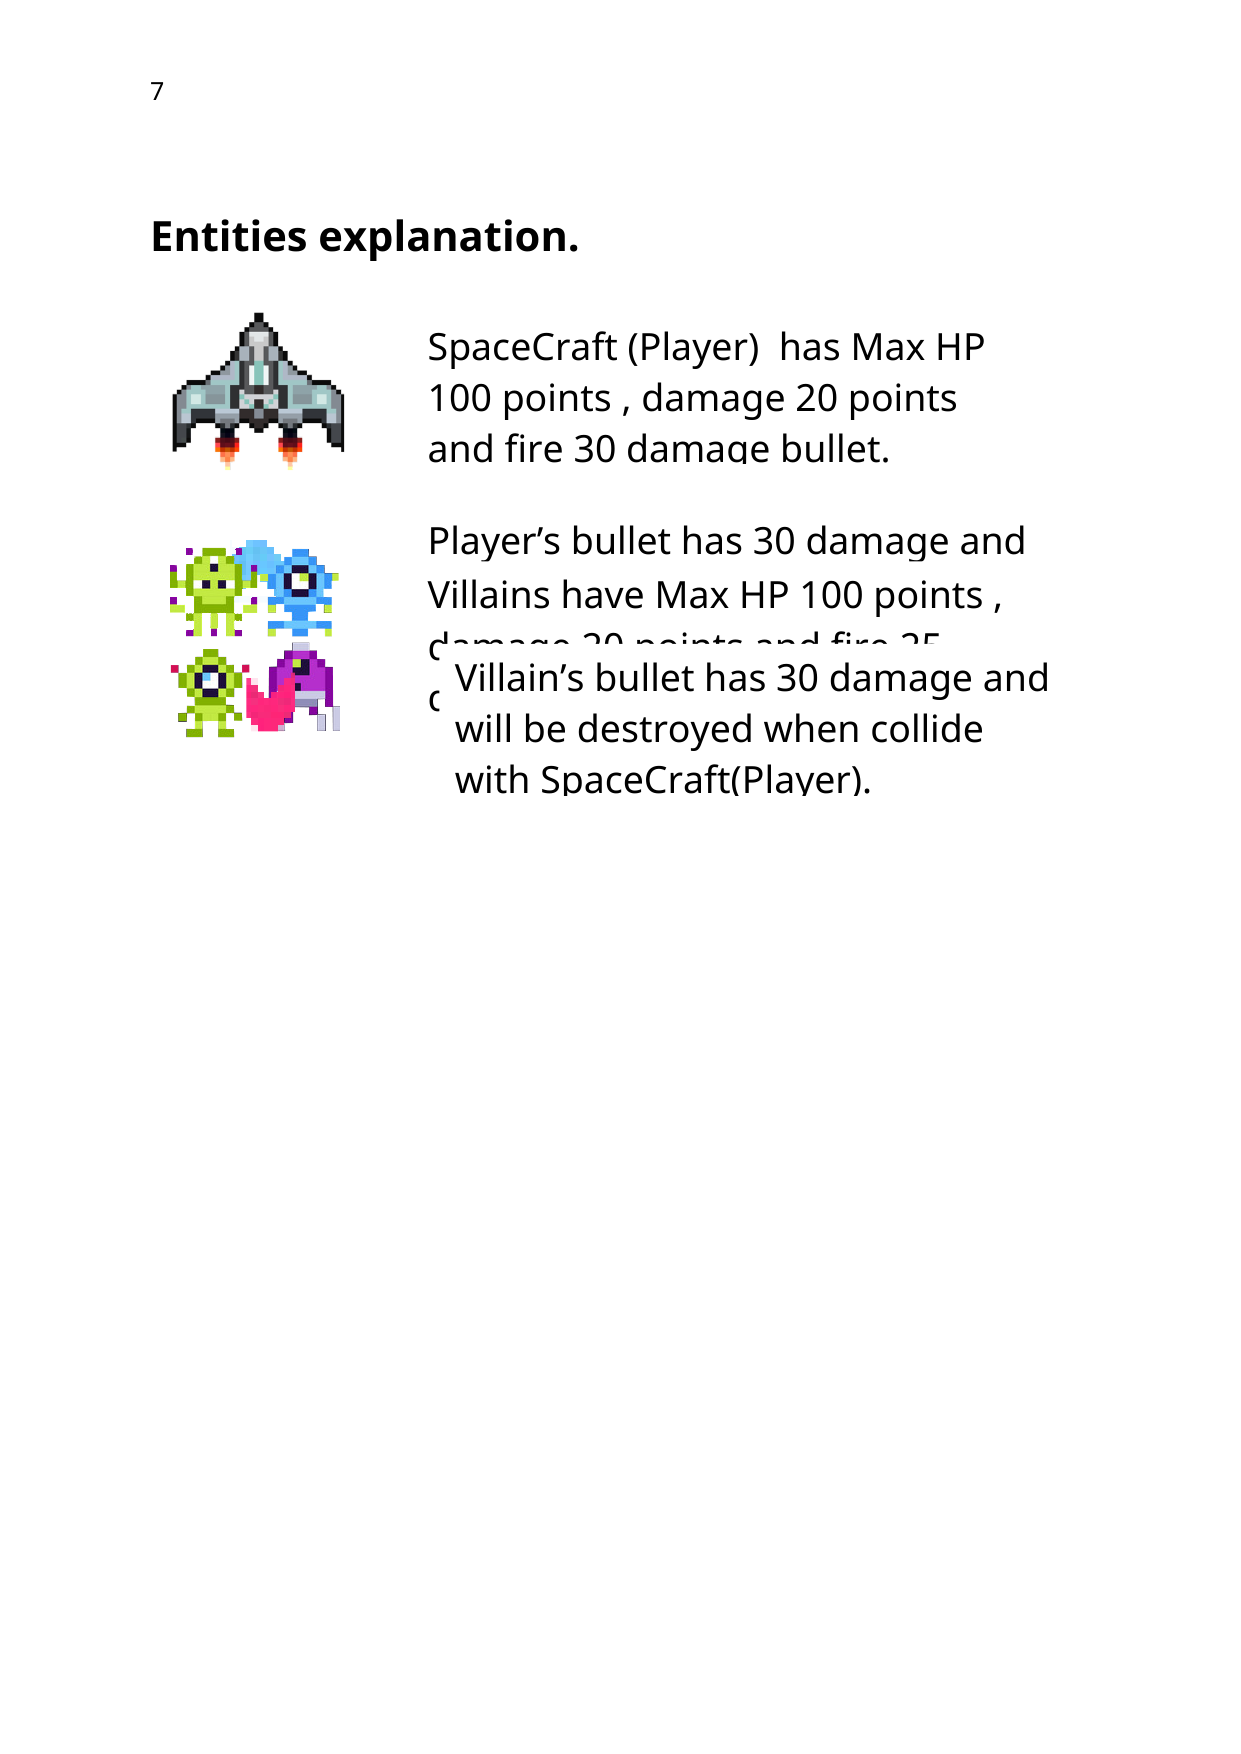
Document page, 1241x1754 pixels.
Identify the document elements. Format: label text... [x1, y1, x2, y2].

picture [170, 642, 340, 736]
picture [171, 312, 344, 469]
text Entities explanation. [150, 207, 1090, 263]
picture [169, 540, 340, 636]
